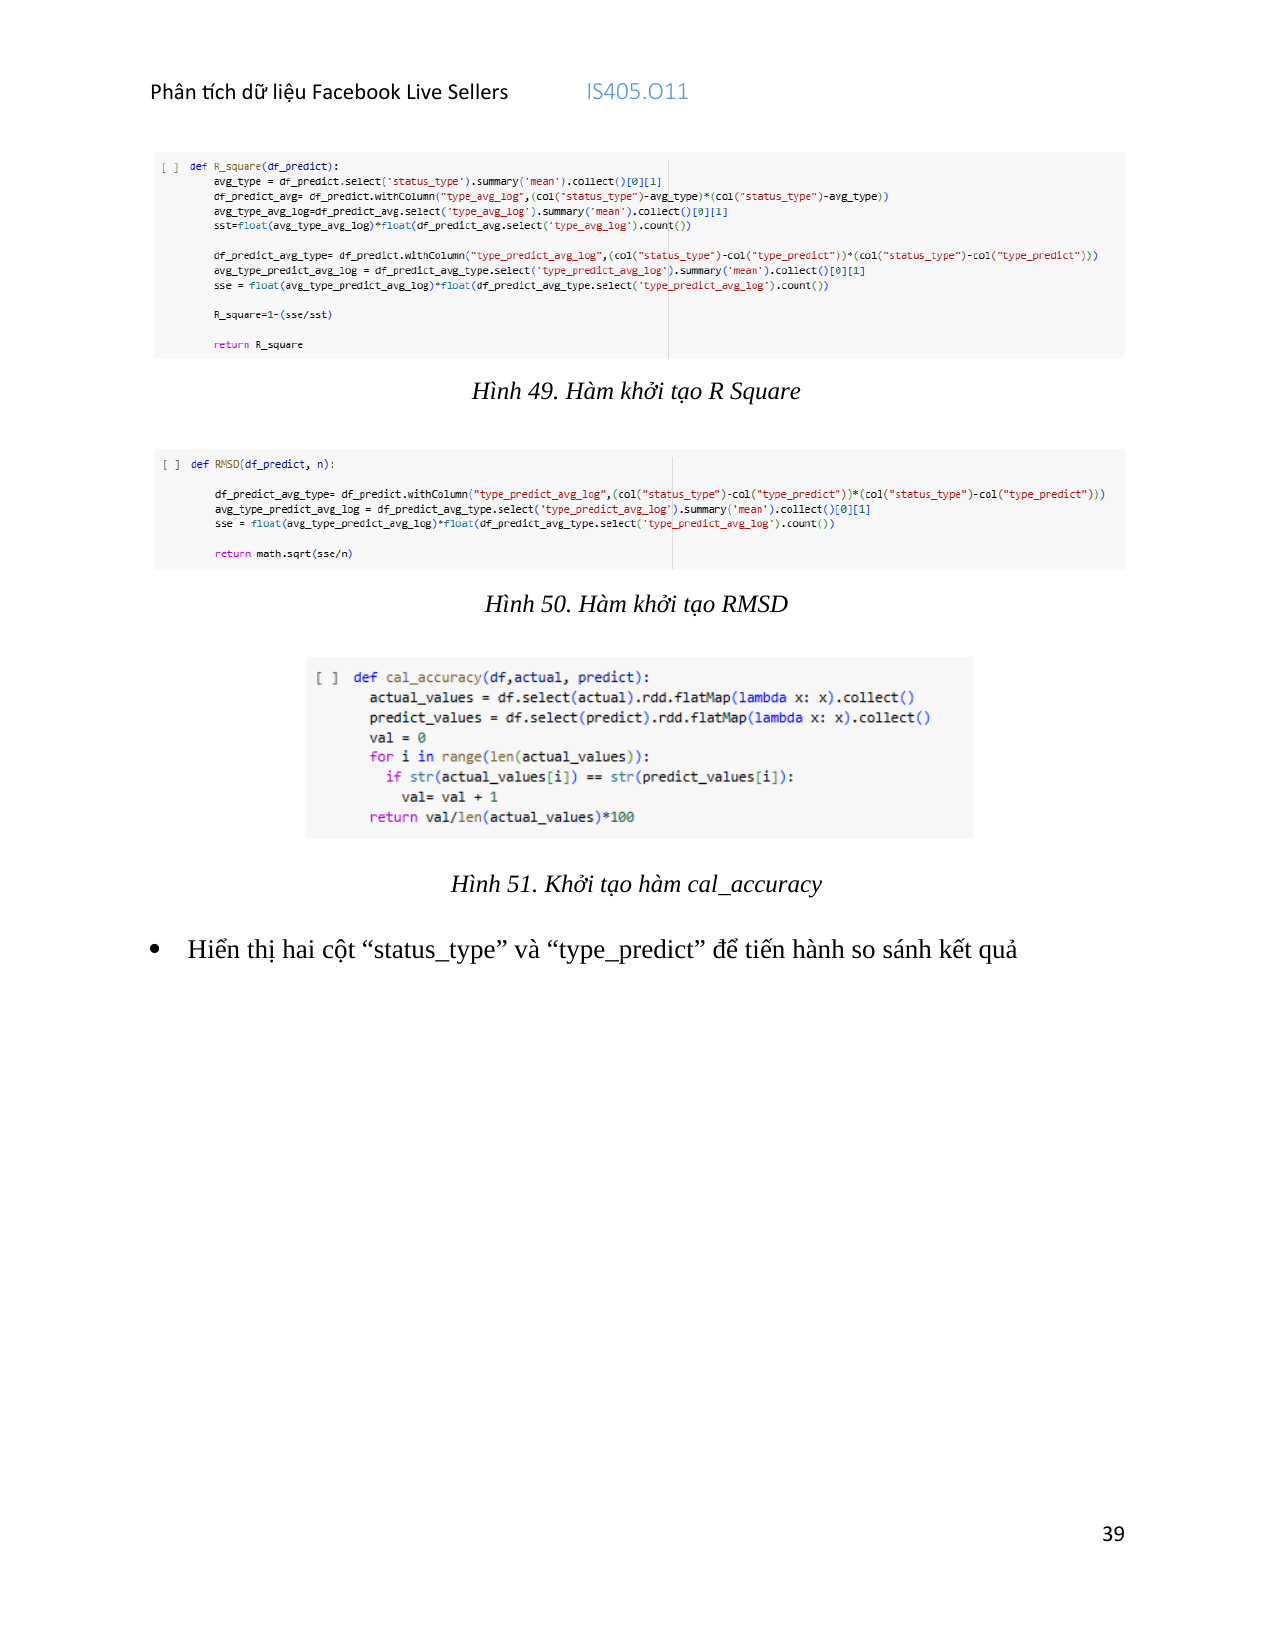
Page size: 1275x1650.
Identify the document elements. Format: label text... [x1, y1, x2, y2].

list Hiển thị hai cột “status_type” và “type_predict” để tiến hành so sánh kết quả [150, 933, 1125, 964]
picture [301, 652, 974, 851]
picture [150, 150, 1125, 358]
picture [150, 440, 1125, 570]
